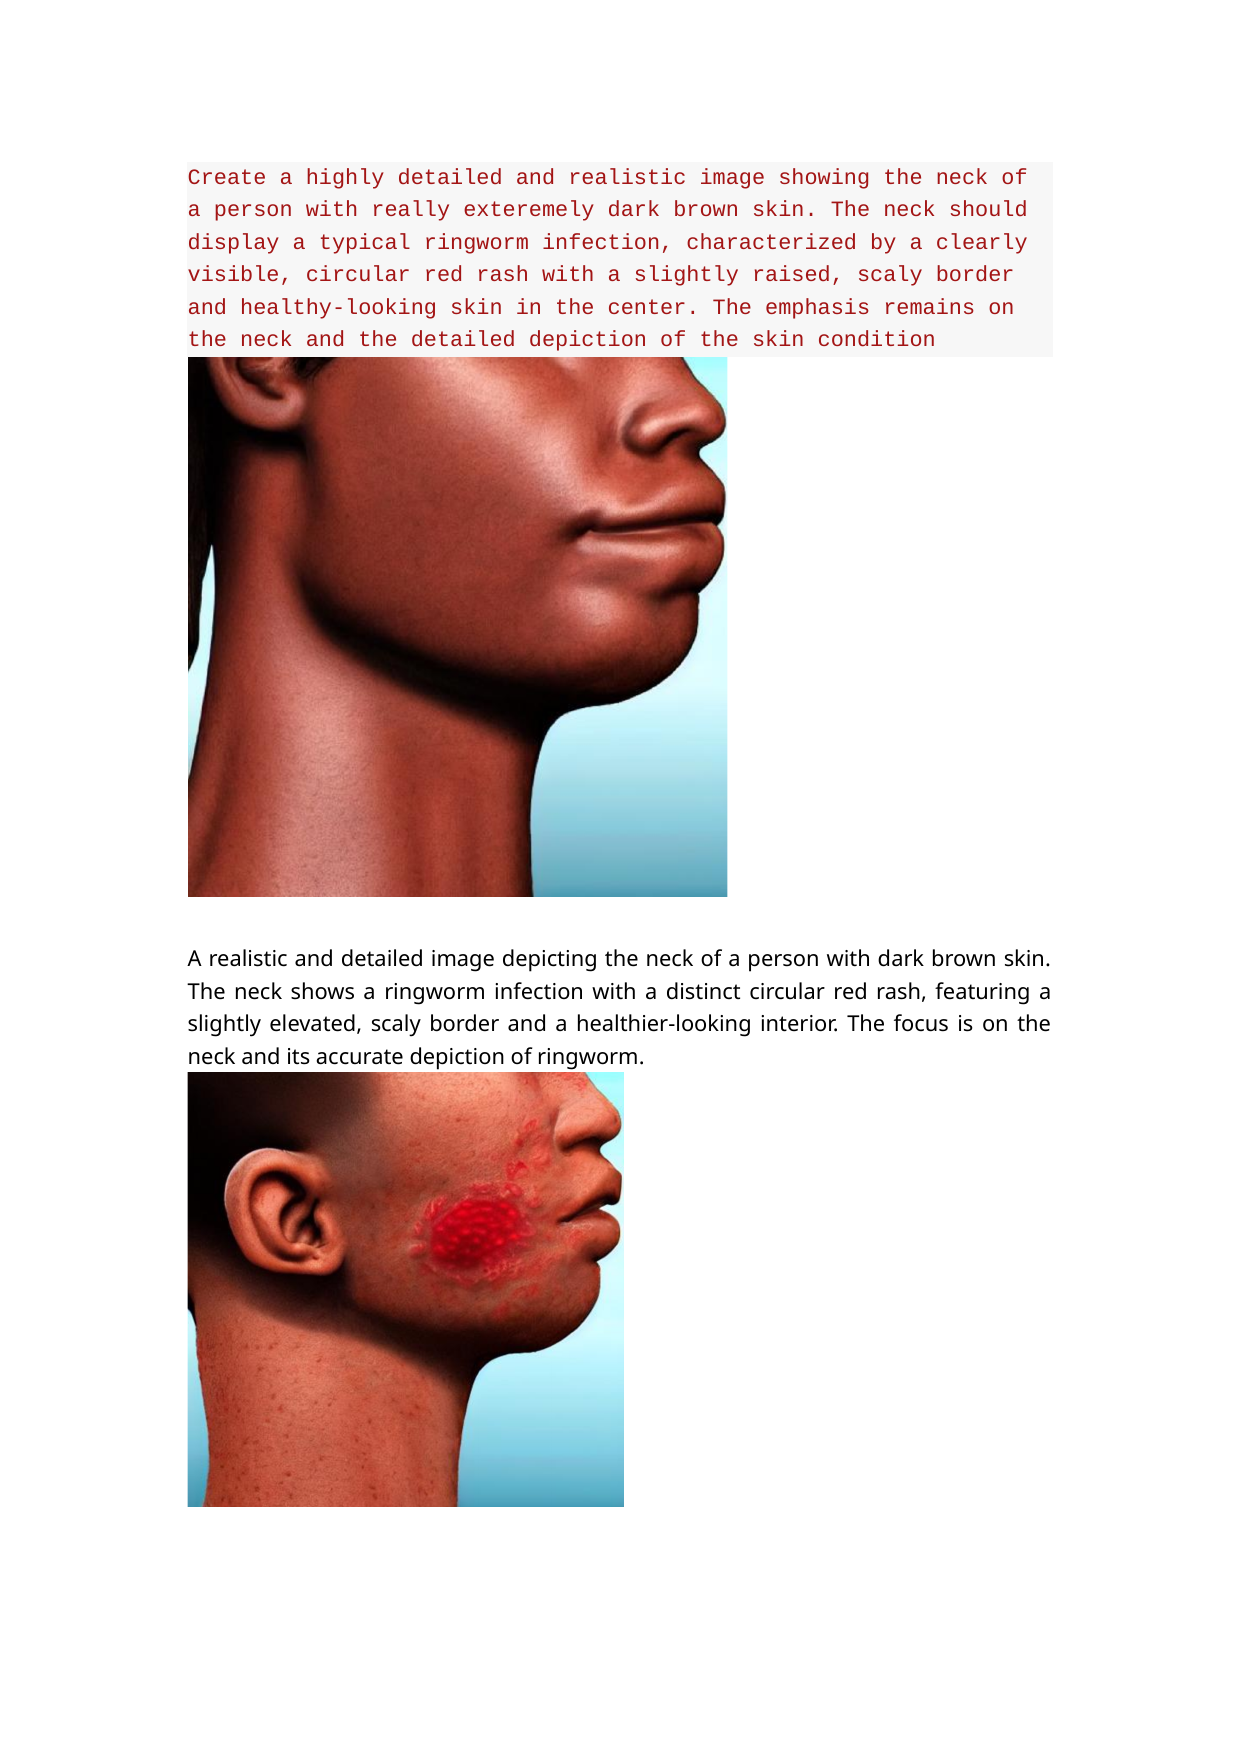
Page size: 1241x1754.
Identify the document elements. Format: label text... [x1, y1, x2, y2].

text A realistic and detailed image depicting the neck of a person with dark brown skin. The neck shows a ringworm infection with a distinct circular red rash, featuring a slightly elevated, scaly border and a healthier-looking interior. The focus is on the neck and its accurate depiction of ringworm. [187, 942, 1053, 1072]
picture [187, 357, 728, 897]
text Create a highly detailed and realistic image showing the neck of a person with really exteremely dark brown skin. The neck should display a typical ringworm infection, characterized by a clearly visible, circular red rash with a slightly raised, scaly border and healthy-looking skin in the center. The emphasis remains on the neck and the detailed depiction of the skin condition [187, 162, 1053, 357]
picture [187, 1072, 624, 1507]
